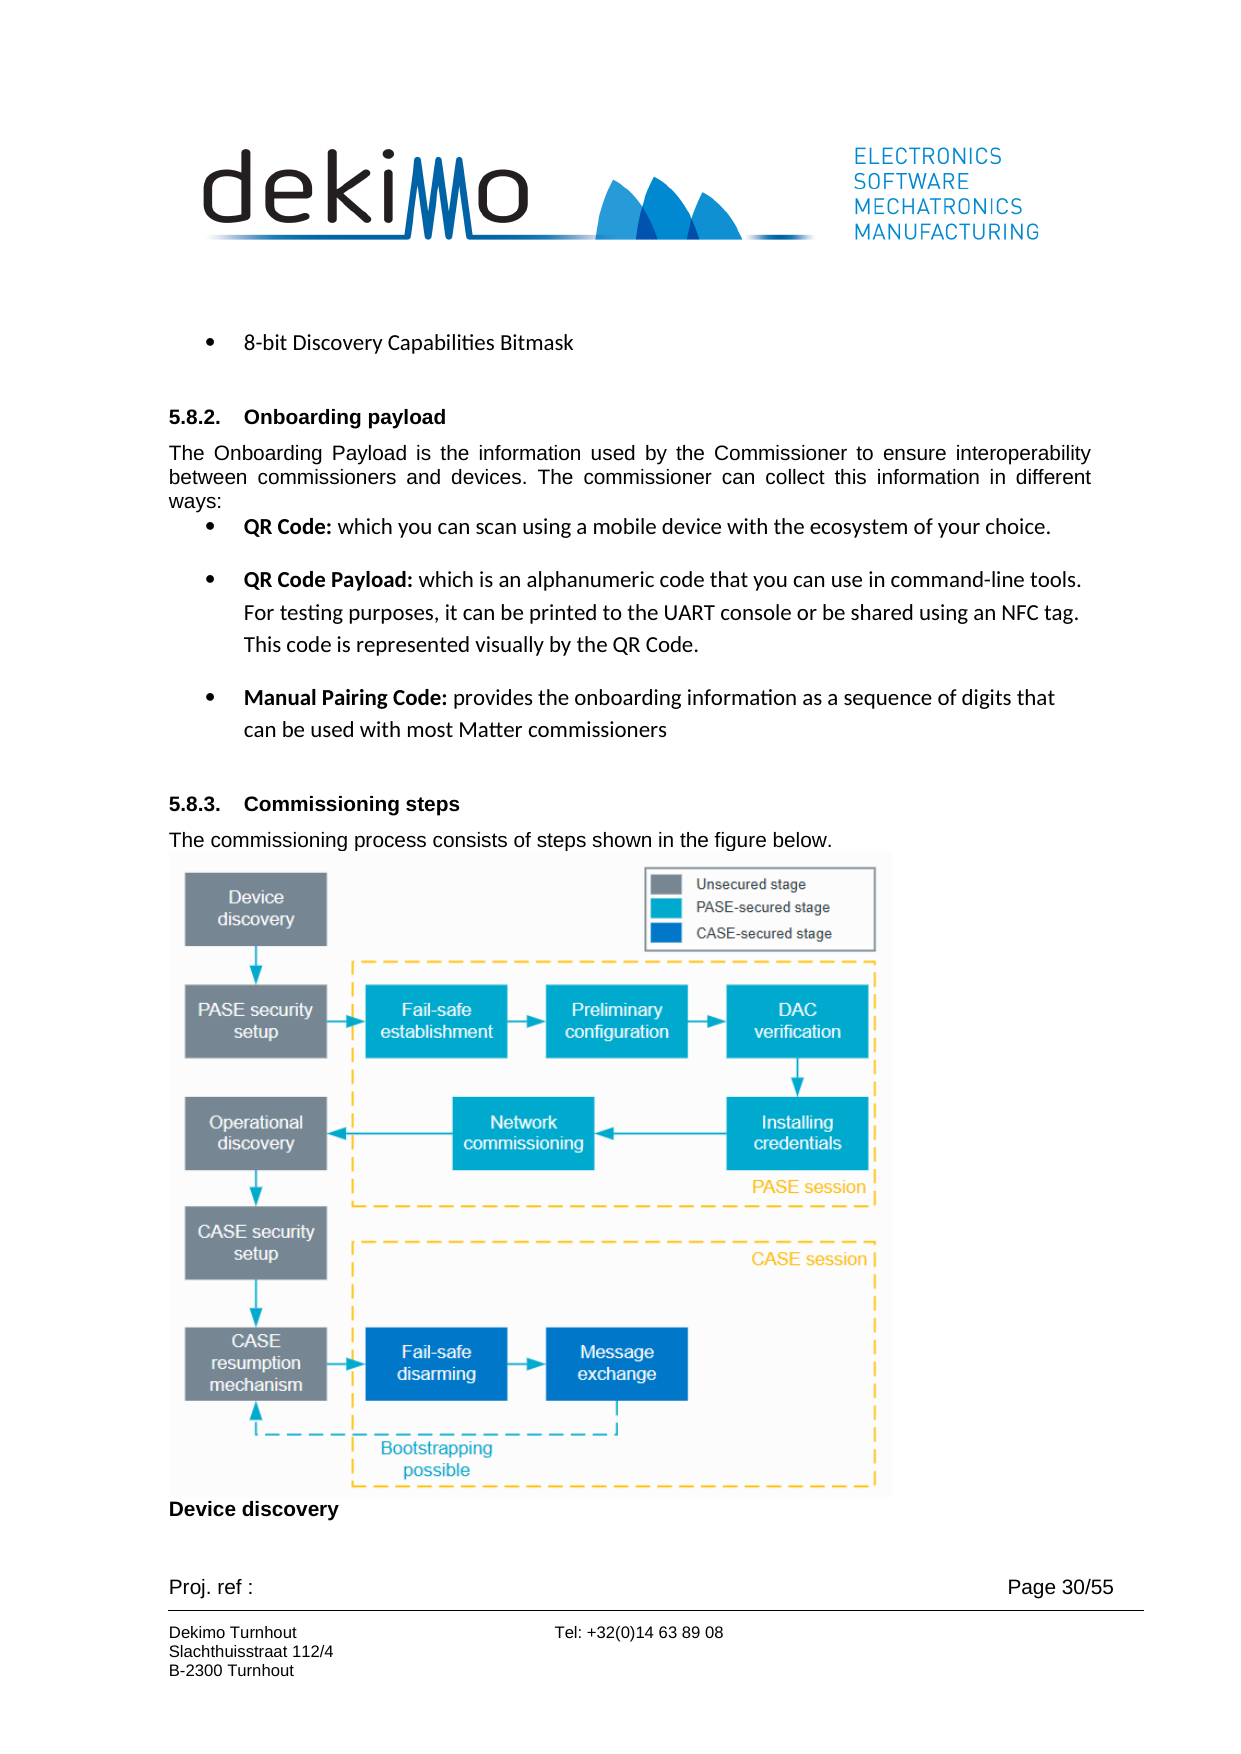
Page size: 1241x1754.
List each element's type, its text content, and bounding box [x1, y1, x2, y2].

subtitle Onboarding payload [169, 404, 1093, 428]
subtitle Commissioning steps [169, 792, 1093, 816]
text The commissioning process consists of steps shown in the figure below. [169, 828, 1093, 852]
list QR Code Payload: which is an alphanumeric code that you can use in command-line tools. For testing purposes, it can be printed to the UART console or be shared using an NFC tag. This code is represented visually by the QR Code. [206, 565, 1093, 658]
list QR Code: which you can scan using a mobile device with the ecosystem of your choice. [206, 512, 1093, 540]
list 8-bit Discovery Capabilities Bitmask [206, 328, 1093, 356]
text Device discovery [169, 1496, 1093, 1520]
text The Onboarding Payload is the information used by the Commissioner to ensure interoperability between commissioners and devices. The commissioner can collect this information in different ways: [169, 441, 1093, 512]
picture [159, 73, 1083, 304]
list Manual Pairing Code: provides the onboarding information as a sequence of digits that can be used with most Matter commissioners [206, 683, 1093, 743]
picture [168, 851, 892, 1497]
